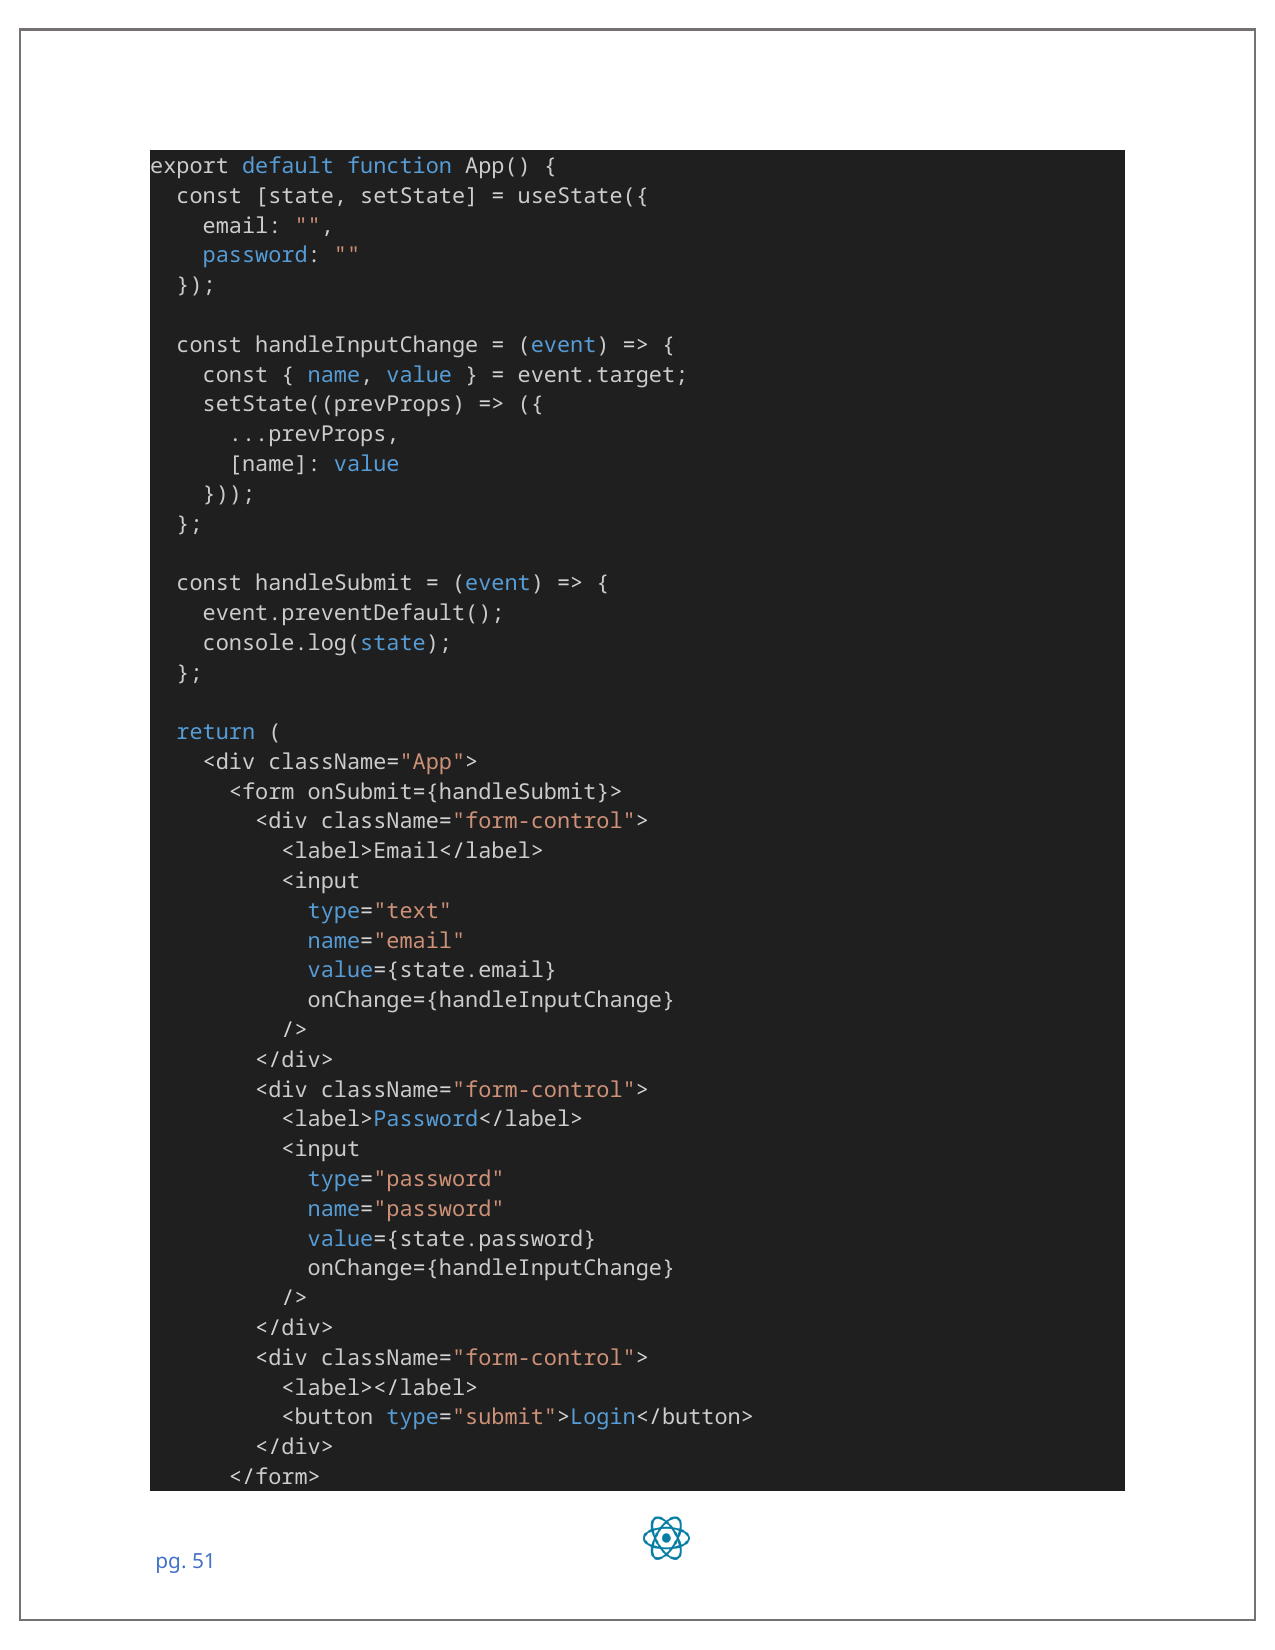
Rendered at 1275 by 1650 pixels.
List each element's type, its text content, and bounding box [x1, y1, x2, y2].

text type="text" [150, 895, 1125, 924]
text const [state, setState] = useState({ [150, 180, 1125, 209]
text ...prevProps, [150, 418, 1125, 448]
text <input [150, 865, 1125, 895]
text <form onSubmit={handleSubmit}> [150, 776, 1125, 805]
text <label>Email</label> [150, 835, 1125, 865]
text }; [150, 507, 1125, 537]
text event.preventDefault(); [150, 597, 1125, 627]
text [name]: value [150, 448, 1125, 478]
text name="email" [150, 924, 1125, 954]
text email: "", [150, 209, 1125, 239]
text <div className="form-control"> [150, 805, 1125, 835]
text return ( [150, 716, 1125, 746]
text <div className="App"> [150, 746, 1125, 776]
text })); [150, 478, 1125, 507]
text onChange={handleInputChange} [150, 1252, 1125, 1282]
text console.log(state); [150, 627, 1125, 656]
text </div> [150, 1044, 1125, 1073]
text name="password" [150, 1193, 1125, 1222]
picture [632, 1508, 700, 1569]
text <div className="form-control"> [150, 1073, 1125, 1103]
text </form> [150, 1461, 1125, 1491]
text <button type="submit">Login</button> [150, 1401, 1125, 1431]
text <label></label> [150, 1371, 1125, 1401]
text password: "" [150, 239, 1125, 269]
text value={state.email} [150, 954, 1125, 984]
text /> [150, 1014, 1125, 1044]
text <div className="form-control"> [150, 1342, 1125, 1371]
text }; [150, 656, 1125, 686]
text </div> [150, 1312, 1125, 1342]
text </div> [150, 1431, 1125, 1461]
text onChange={handleInputChange} [150, 984, 1125, 1014]
text setState((prevProps) => ({ [150, 388, 1125, 418]
text <label>Password</label> [150, 1103, 1125, 1133]
text const handleSubmit = (event) => { [150, 567, 1125, 597]
text <input [150, 1133, 1125, 1163]
text value={state.password} [150, 1222, 1125, 1252]
text type="password" [150, 1163, 1125, 1193]
text const { name, value } = event.target; [150, 358, 1125, 388]
text const handleInputChange = (event) => { [150, 329, 1125, 358]
text }); [150, 269, 1125, 299]
text /> [150, 1282, 1125, 1312]
text export default function App() { [150, 150, 1125, 180]
